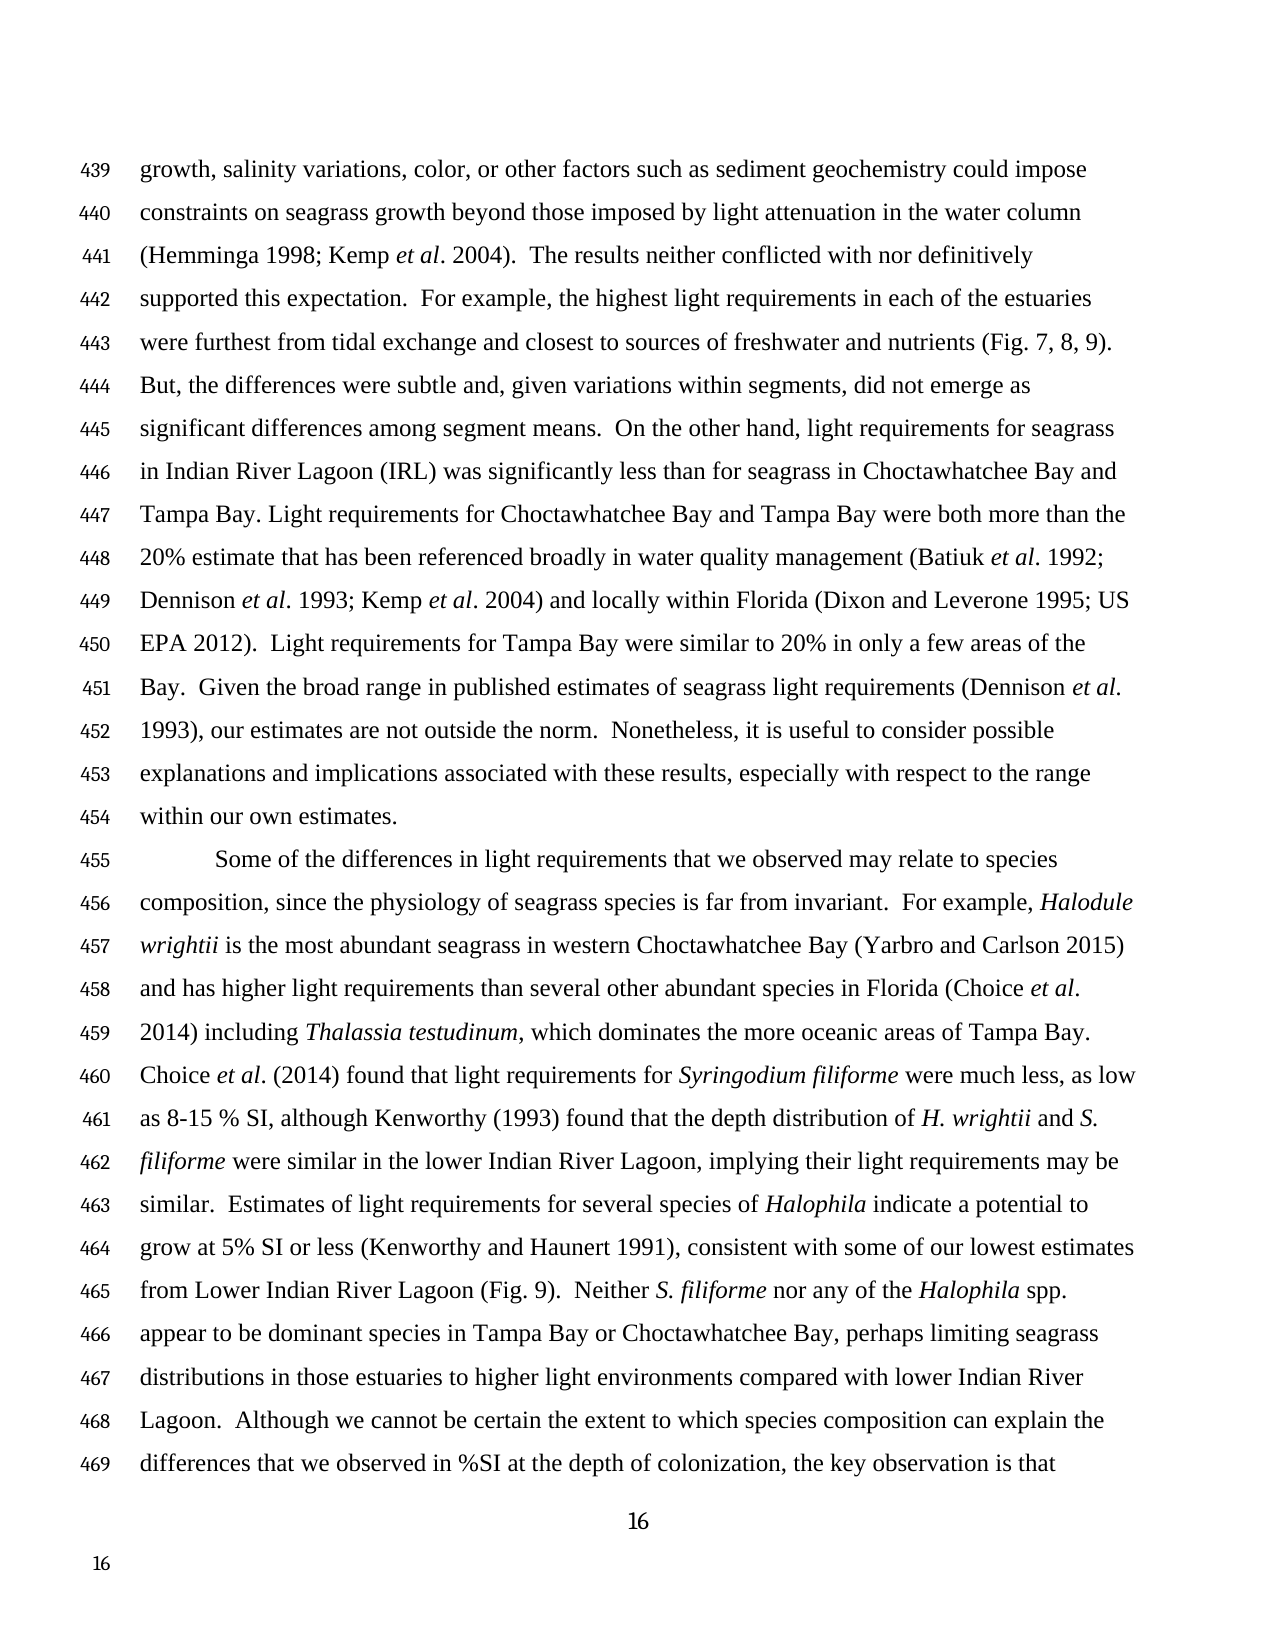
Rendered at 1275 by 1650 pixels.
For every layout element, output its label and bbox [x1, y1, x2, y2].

text [139, 154, 1137, 830]
text [139, 844, 1137, 1477]
